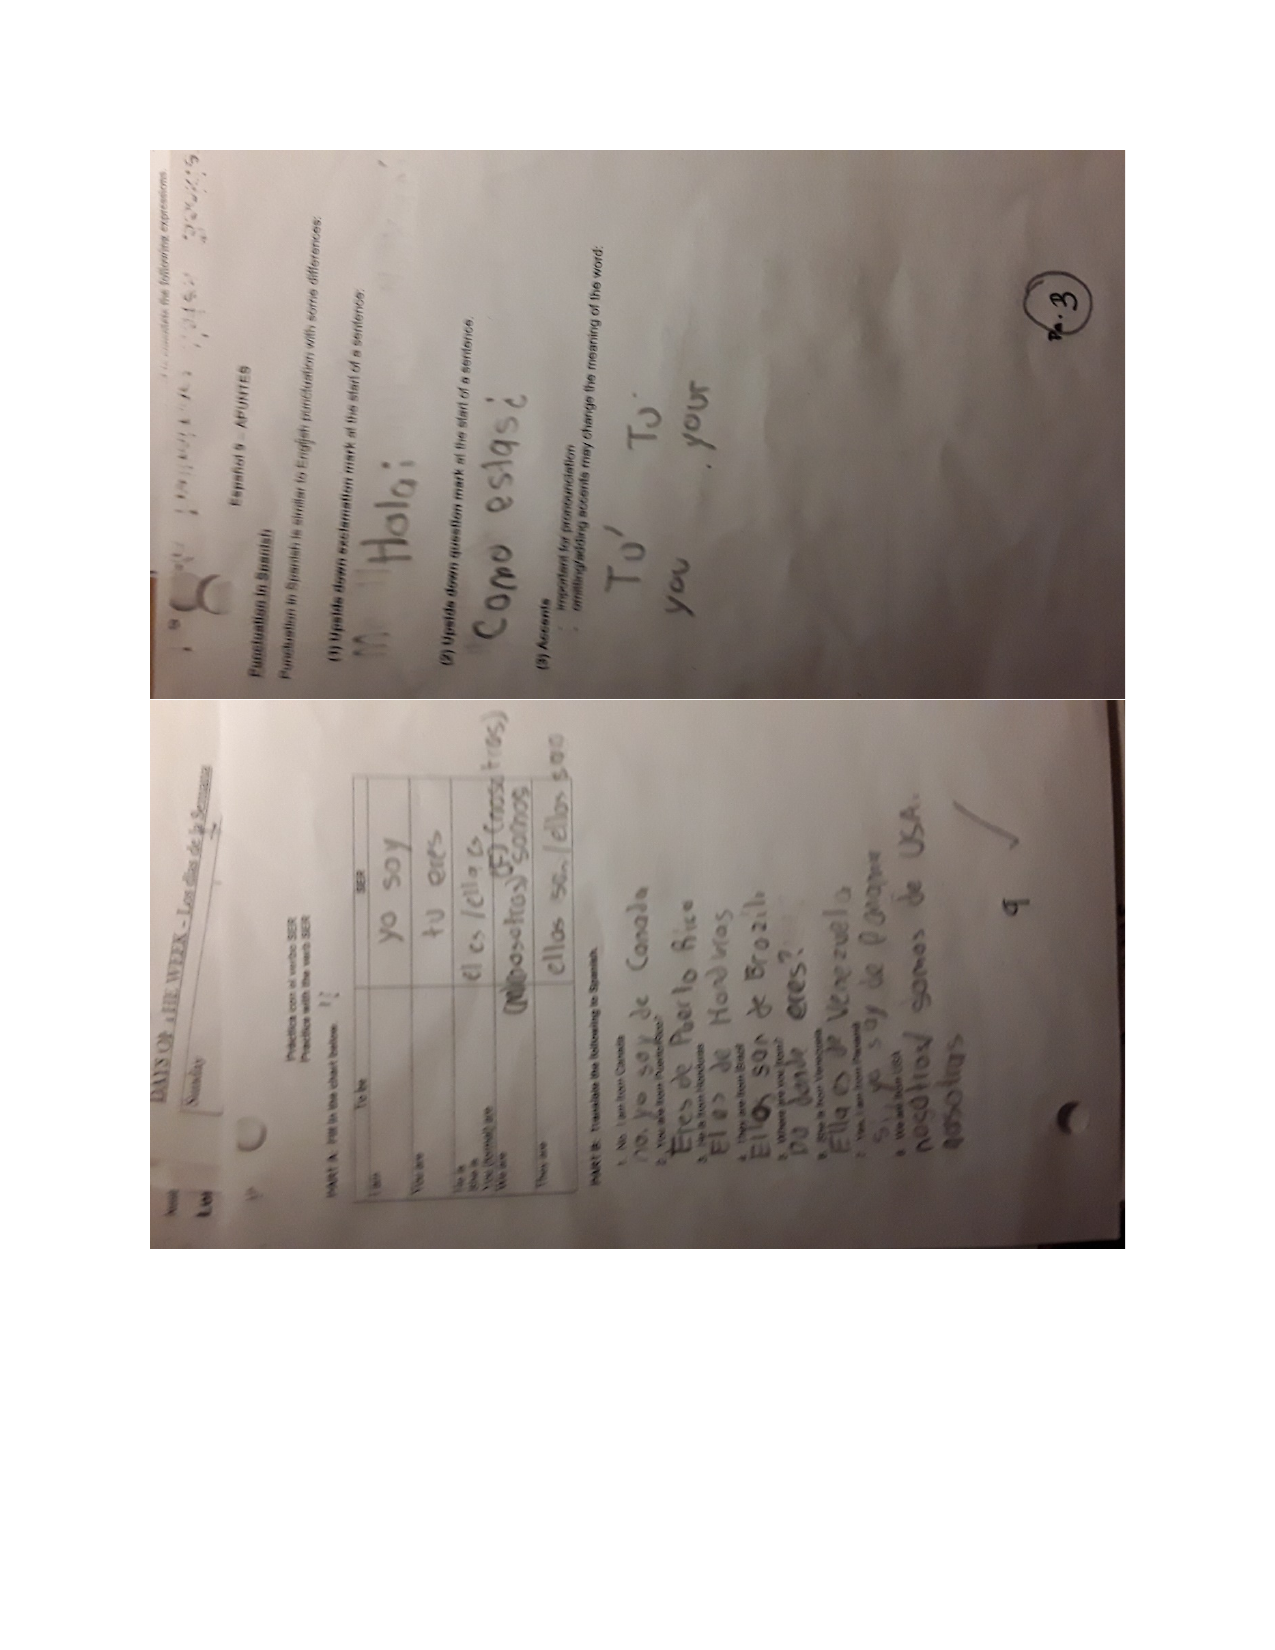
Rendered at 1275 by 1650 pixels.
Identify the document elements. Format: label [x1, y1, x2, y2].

picture [150, 150, 1125, 699]
picture [150, 700, 1125, 1249]
